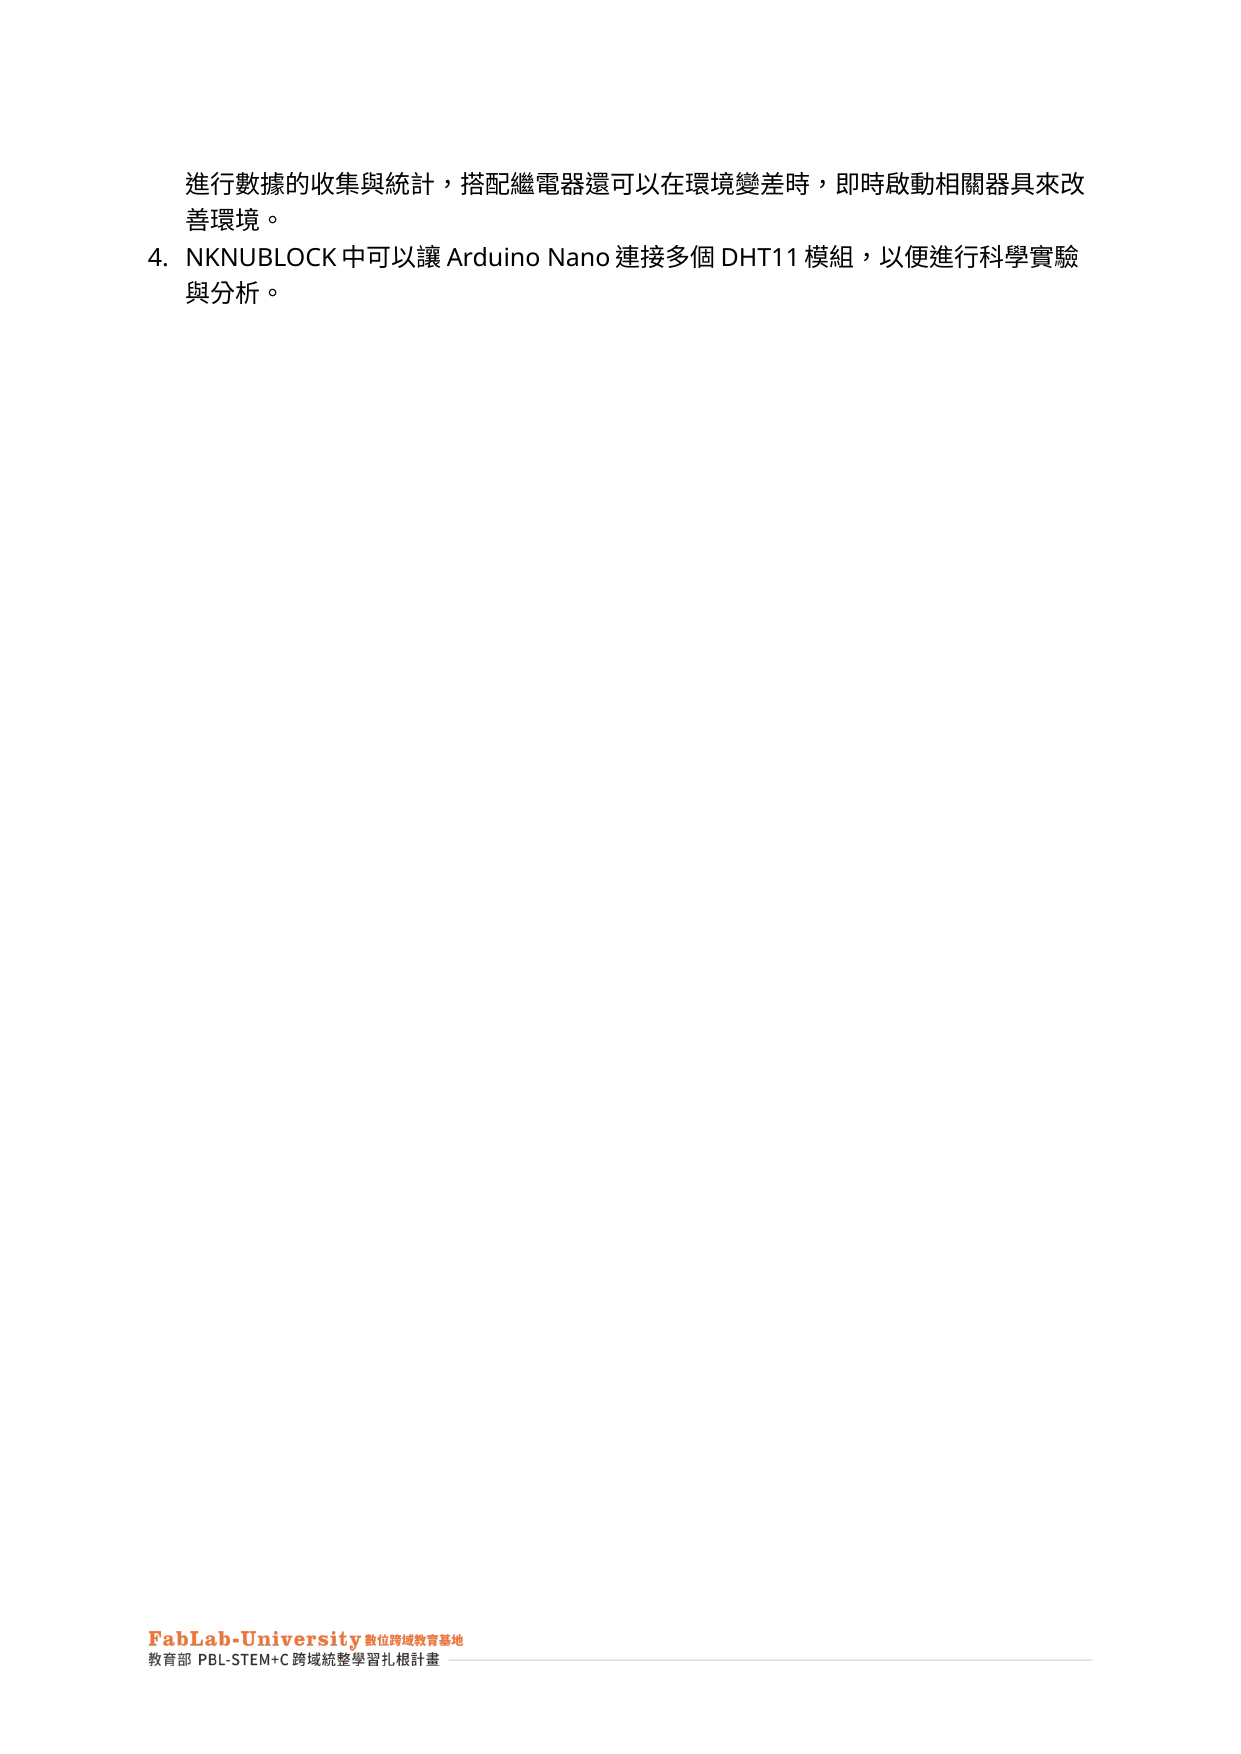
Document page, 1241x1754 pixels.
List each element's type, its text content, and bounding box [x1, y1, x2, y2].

list NKNUBLOCK中可以讓Arduino Nano連接多個DHT11模組，以便進行科學實驗與分析。 [148, 237, 1092, 309]
picture [148, 1631, 1093, 1666]
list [148, 164, 1092, 237]
